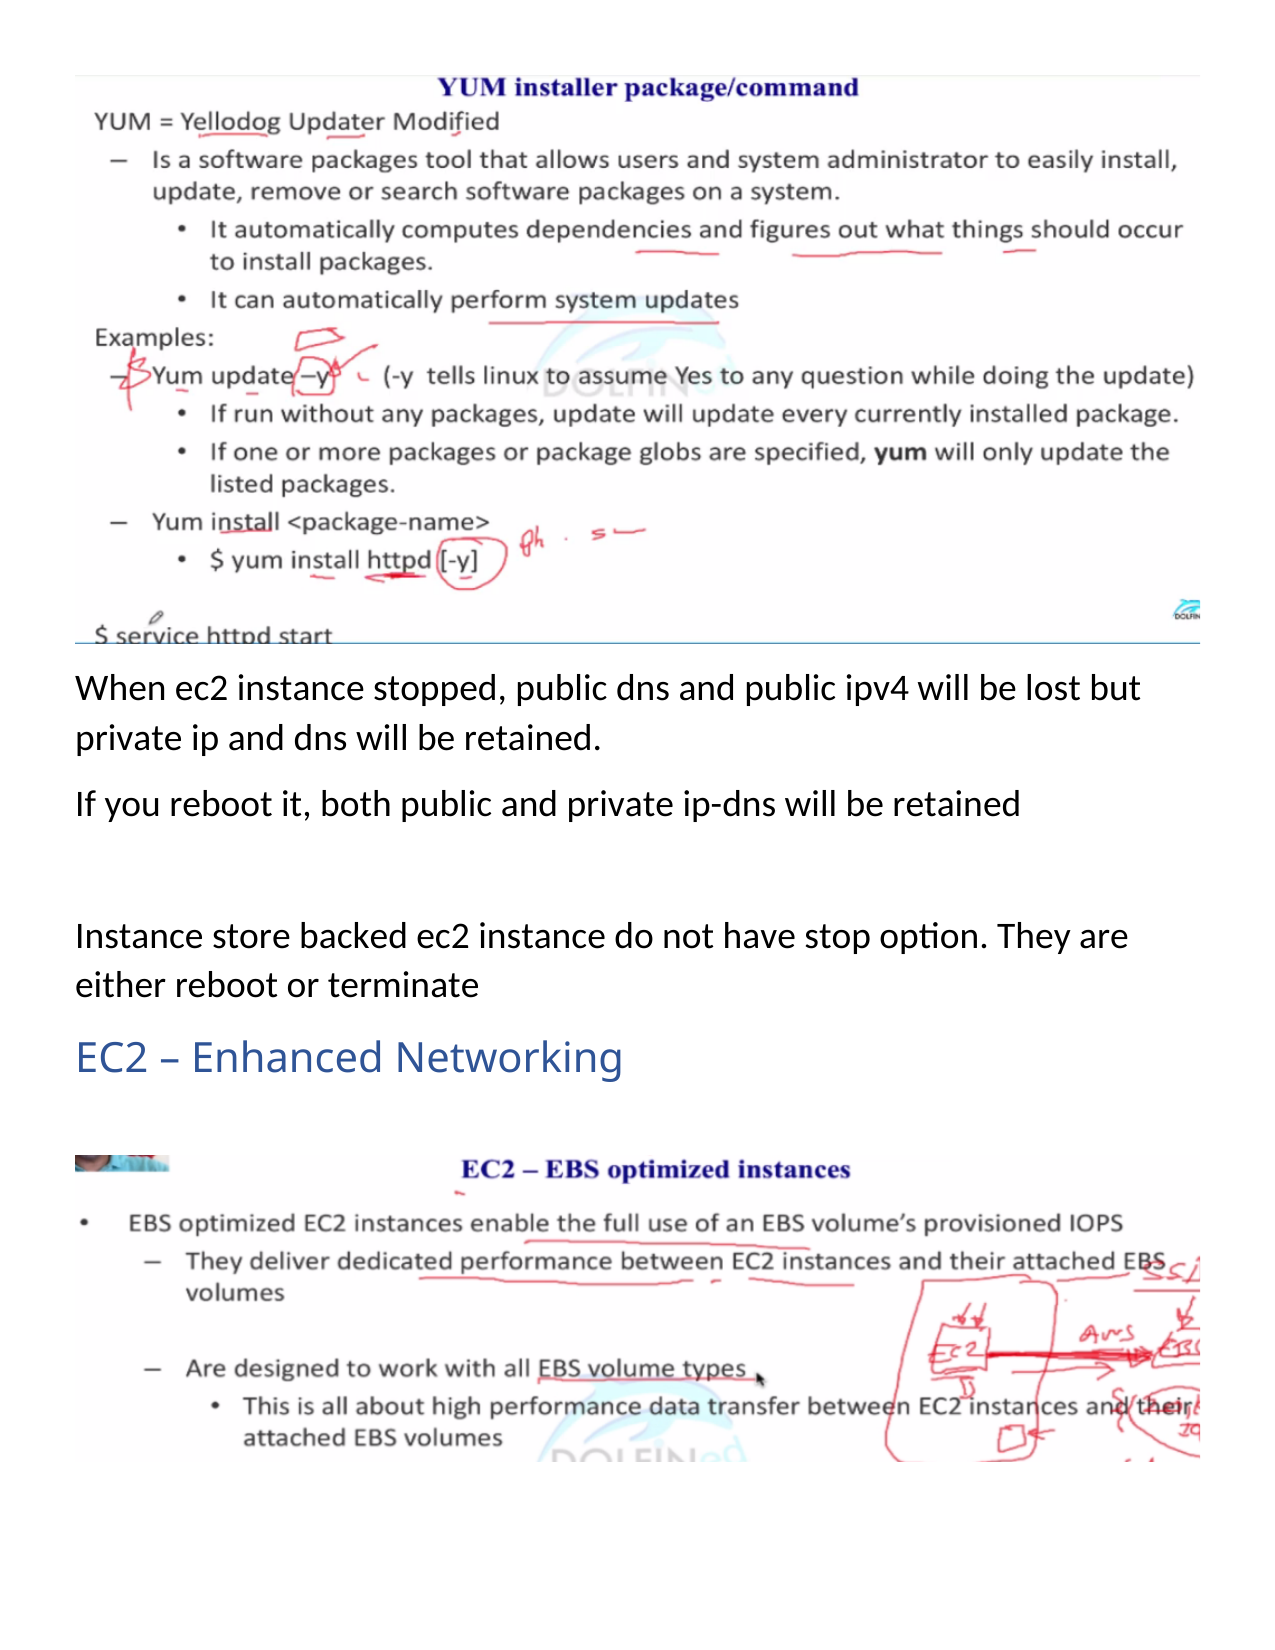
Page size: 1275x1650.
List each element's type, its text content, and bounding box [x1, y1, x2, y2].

picture [75, 75, 1200, 644]
text If you reboot it, both public and private ip-dns will be retained [75, 779, 1200, 825]
text Instance store backed ec2 instance do not have stop option. They are either reboot or terminate [75, 912, 1200, 1007]
picture [75, 1155, 1200, 1462]
subtitle EC2 – Enhanced Networking [75, 1027, 1200, 1084]
text When ec2 instance stopped, public dns and public ipv4 will be lost but private ip and dns will be retained. [75, 664, 1200, 759]
